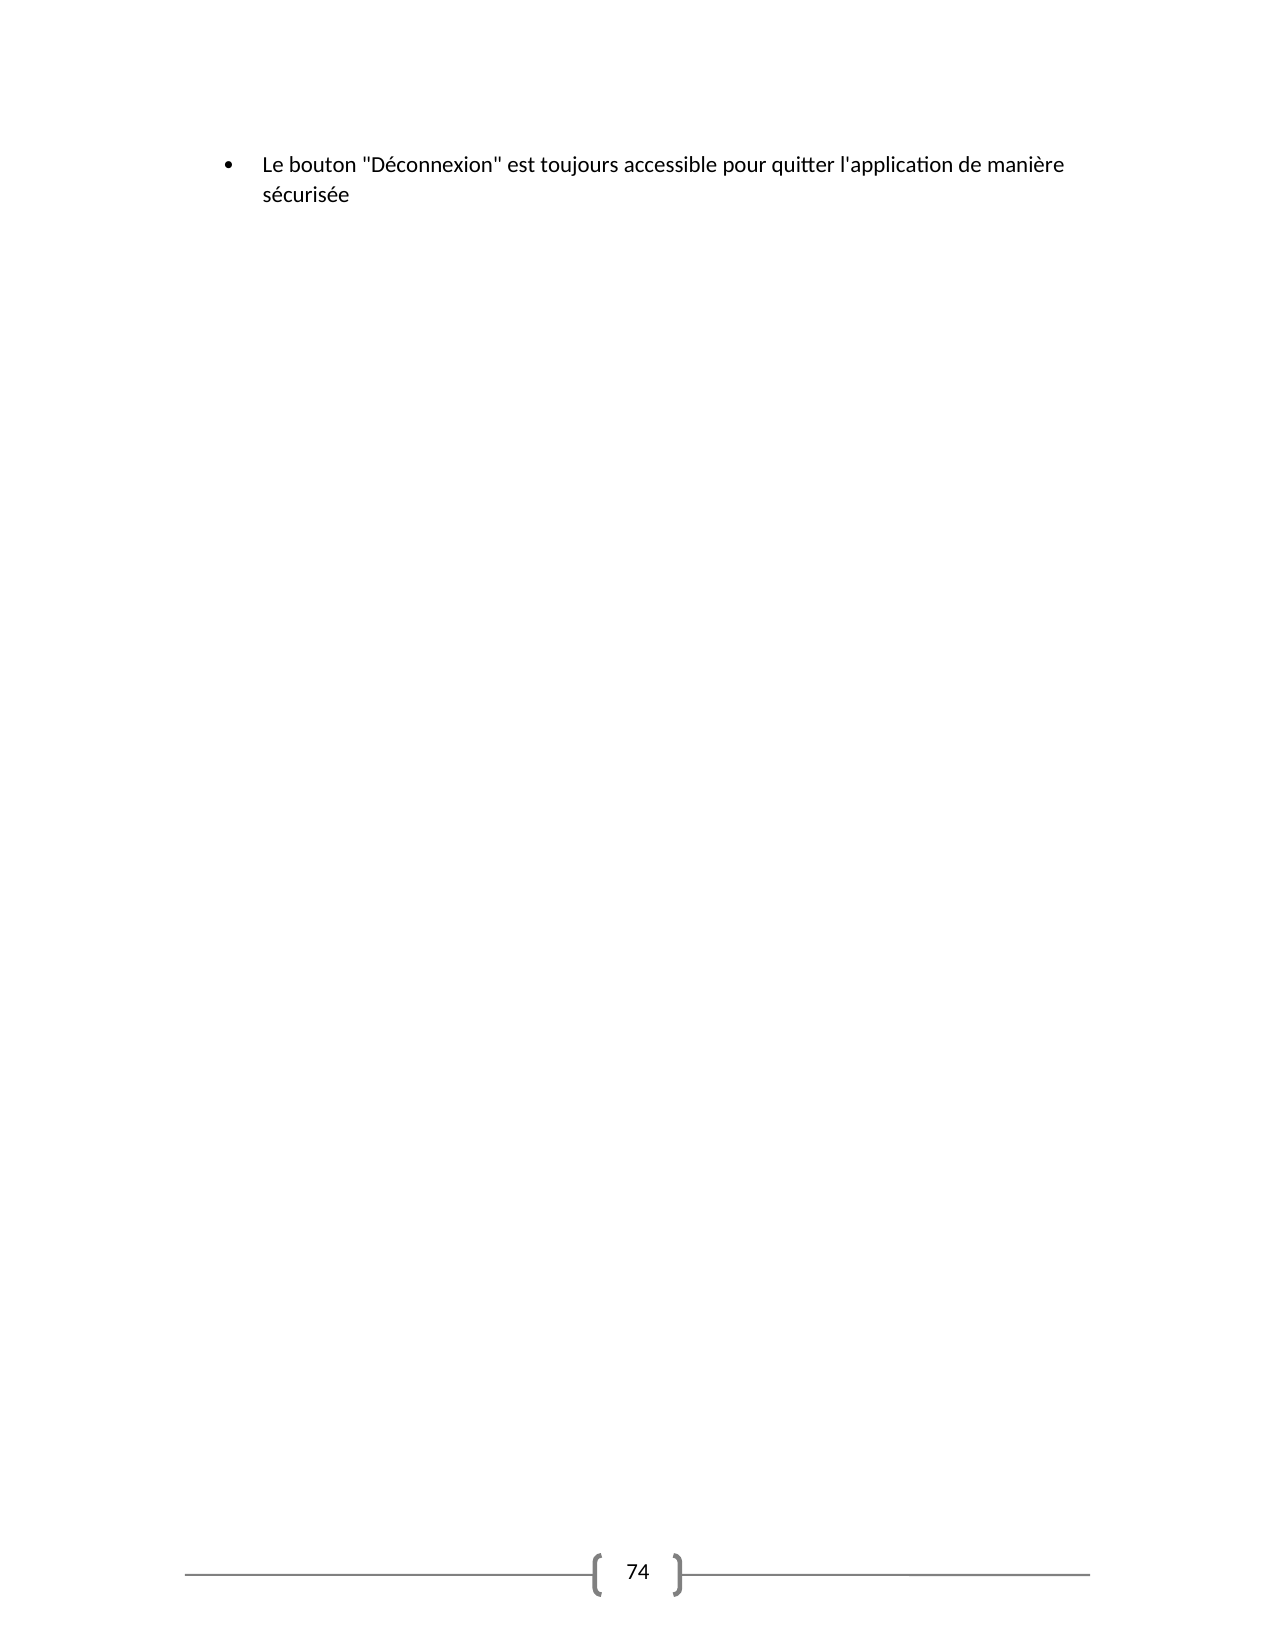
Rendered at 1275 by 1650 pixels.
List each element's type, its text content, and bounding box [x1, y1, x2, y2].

list Le bouton "Déconnexion" est toujours accessible pour quitter l'application de manière sécurisée [225, 150, 1087, 208]
